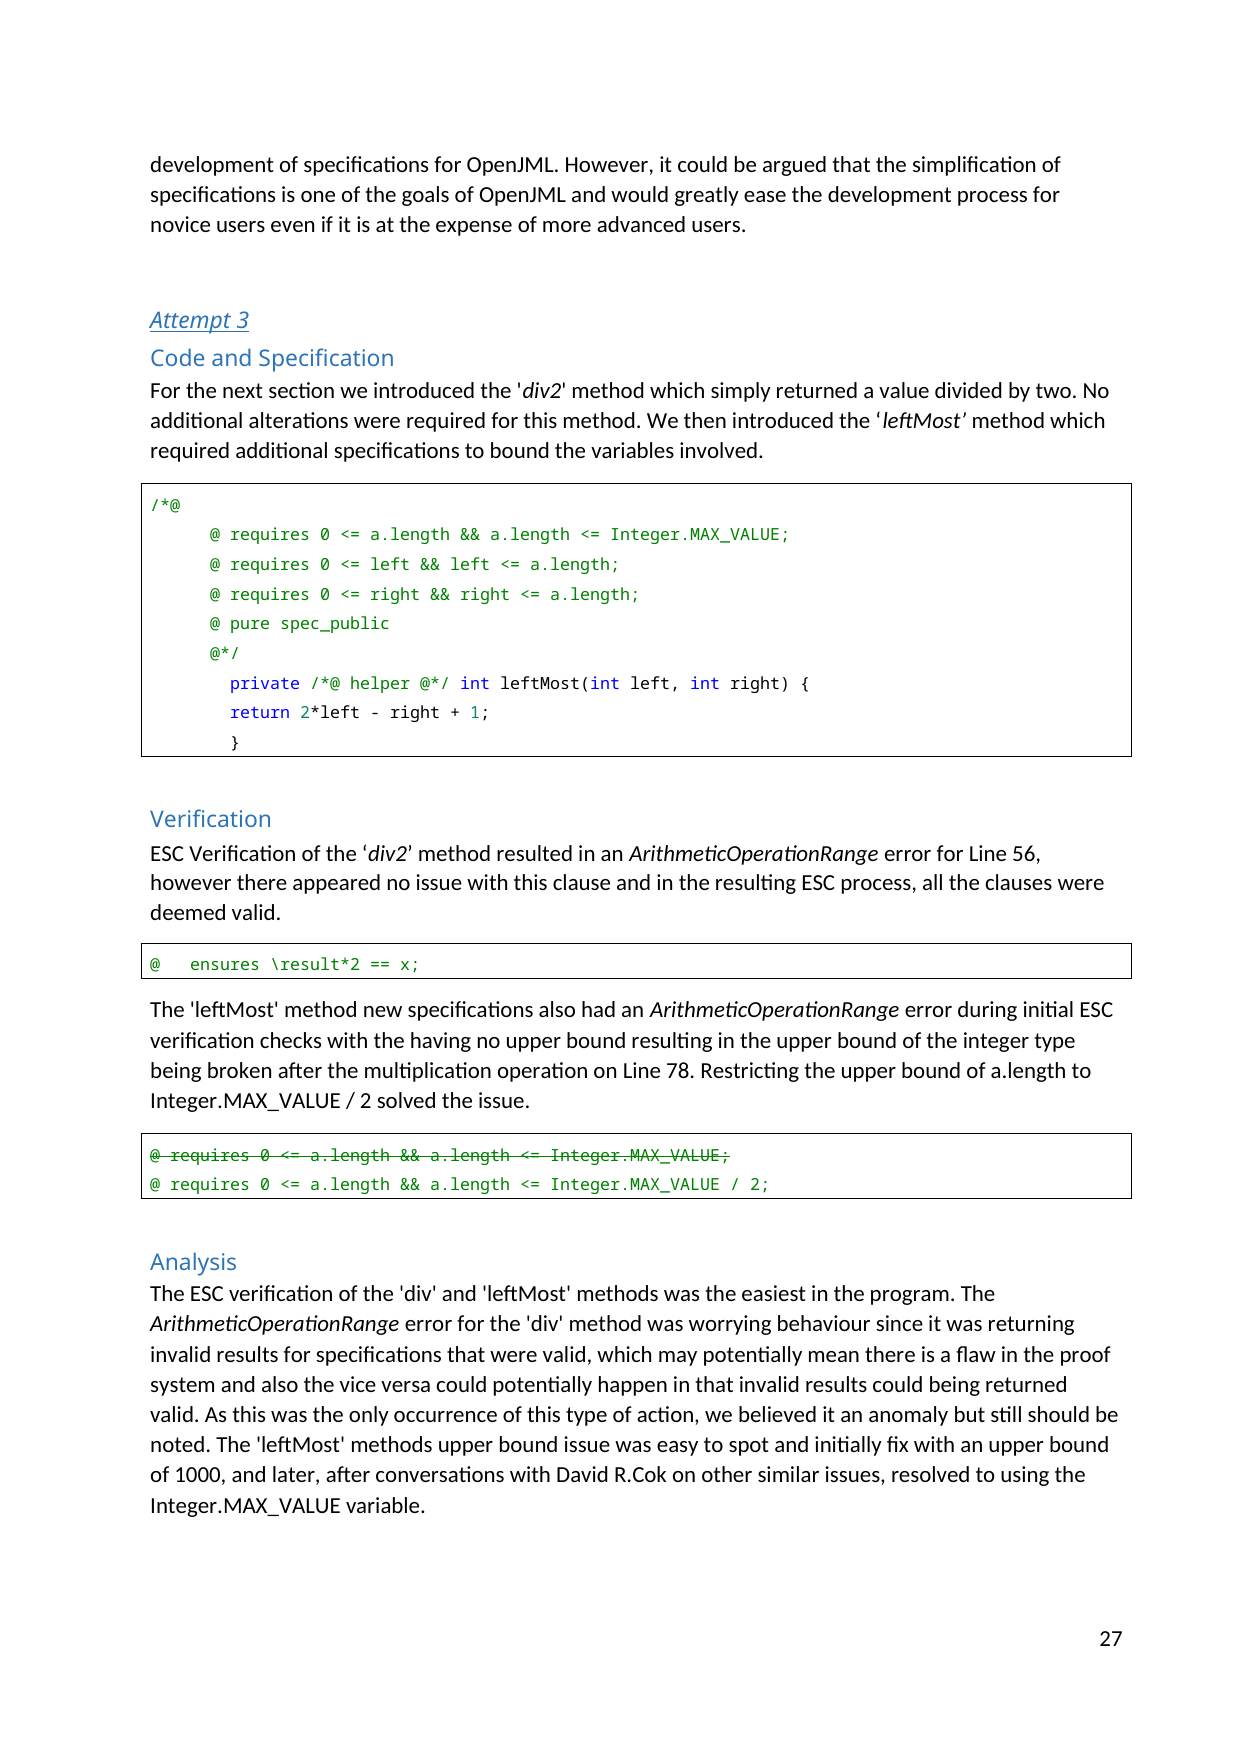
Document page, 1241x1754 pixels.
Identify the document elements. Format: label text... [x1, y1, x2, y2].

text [150, 150, 1122, 238]
text For the next section we introduced the 'div2' method which simply returned a value divided by two. No additional alterations were required for this method. We then introduced the ‘leftMost’ method which required additional specifications to bound the variables involved. [150, 376, 1122, 464]
text The ESC verification of the 'div' and 'leftMost' methods was the easiest in the program. The ArithmeticOperationRange error for the 'div' method was worrying behaviour since it was returning invalid results for specifications that were valid, which may potentially mean there is a flaw in the proof system and also the vice versa could potentially happen in that invalid results could being returned valid. As this was the only occurrence of this type of action, we believed it an anomaly but still should be noted. The 'leftMost' methods upper bound issue was easy to spot and initially fix with an upper bound of 1000, and later, after conversations with David R.Cok on other similar issues, resolved to using the Integer.MAX_VALUE variable. [150, 1279, 1122, 1519]
text The 'leftMost' method new specifications also had an ArithmeticOperationRange error during initial ESC verification checks with the having no upper bound resulting in the upper bound of the integer type being broken after the multiplication operation on Line 78. Restricting the upper bound of a.length to Integer.MAX_VALUE / 2 solved the issue. [150, 996, 1122, 1114]
text private /*@ helper @*/ int leftMost(int left, int right) { [150, 664, 1122, 694]
subtitle Code and Specification [150, 342, 1122, 373]
text return 2*left - right + 1; [150, 694, 1122, 721]
text @ ensures \result*2 == x; [142, 944, 1131, 978]
text } [142, 721, 1131, 756]
text @ requires 0 <= left && left <= a.length; [150, 546, 1122, 575]
text @ requires 0 <= right && right <= a.length; [150, 575, 1122, 605]
subtitle Verification [150, 803, 1122, 835]
text @ requires 0 <= a.length && a.length <= Integer.MAX_VALUE / 2; [142, 1163, 1131, 1198]
text @*/ [150, 635, 1122, 664]
text /*@ [142, 484, 1131, 516]
text @ pure spec_public [150, 605, 1122, 635]
text @ requires 0 <= a.length && a.length <= Integer.MAX_VALUE; [142, 1134, 1131, 1163]
subtitle Attempt 3 [150, 304, 1122, 335]
text @ requires 0 <= a.length && a.length <= Integer.MAX_VALUE; [150, 516, 1122, 546]
text ESC Verification of the ‘div2’ method resulted in an ArithmeticOperationRange error for Line 56, however there appeared no issue with this clause and in the resulting ESC process, all the clauses were deemed valid. [150, 837, 1122, 926]
subtitle Analysis [150, 1246, 1122, 1277]
